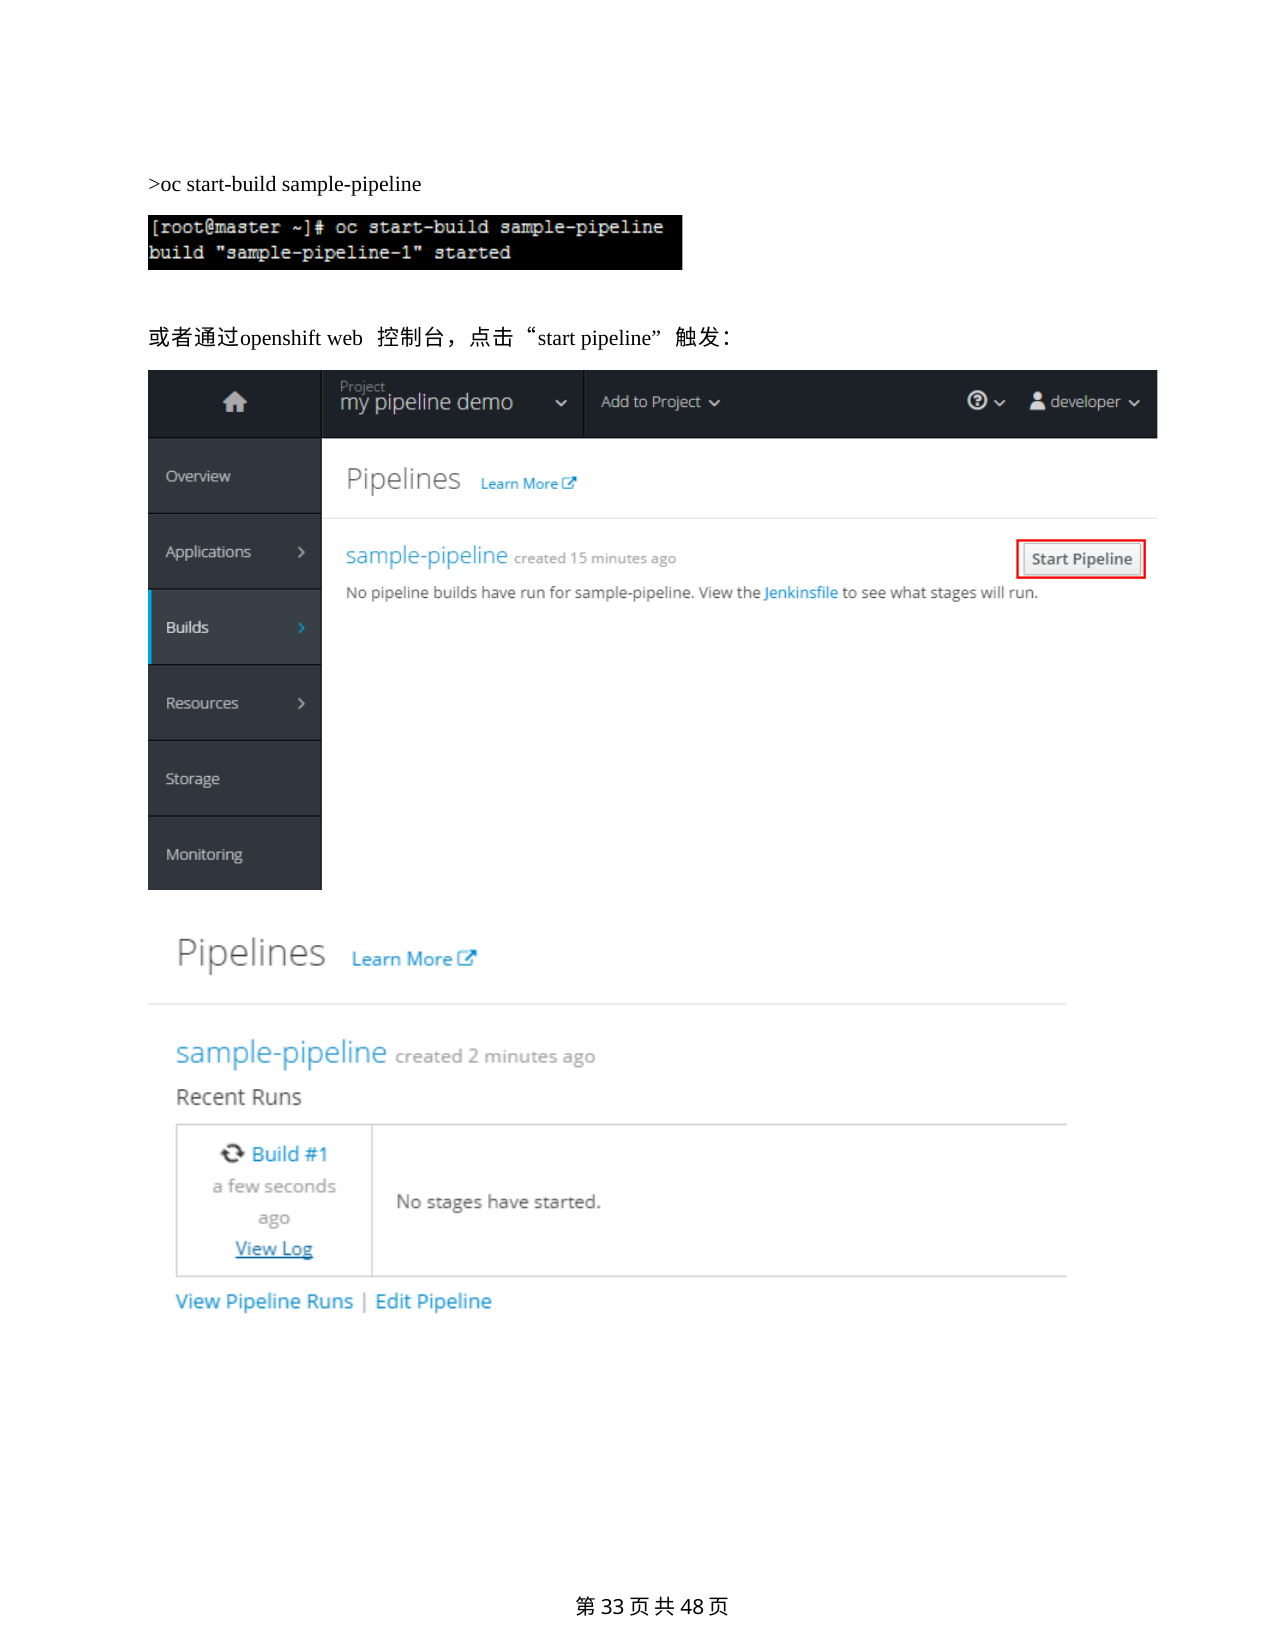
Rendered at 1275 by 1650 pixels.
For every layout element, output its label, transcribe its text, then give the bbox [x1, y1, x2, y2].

picture [148, 370, 1158, 890]
picture [148, 908, 1067, 1329]
text 或者通过openshift web控制台，点击“start pipeline”触发： [148, 317, 1156, 355]
text >oc start-build sample-pipeline [148, 165, 1156, 202]
picture [148, 215, 683, 270]
